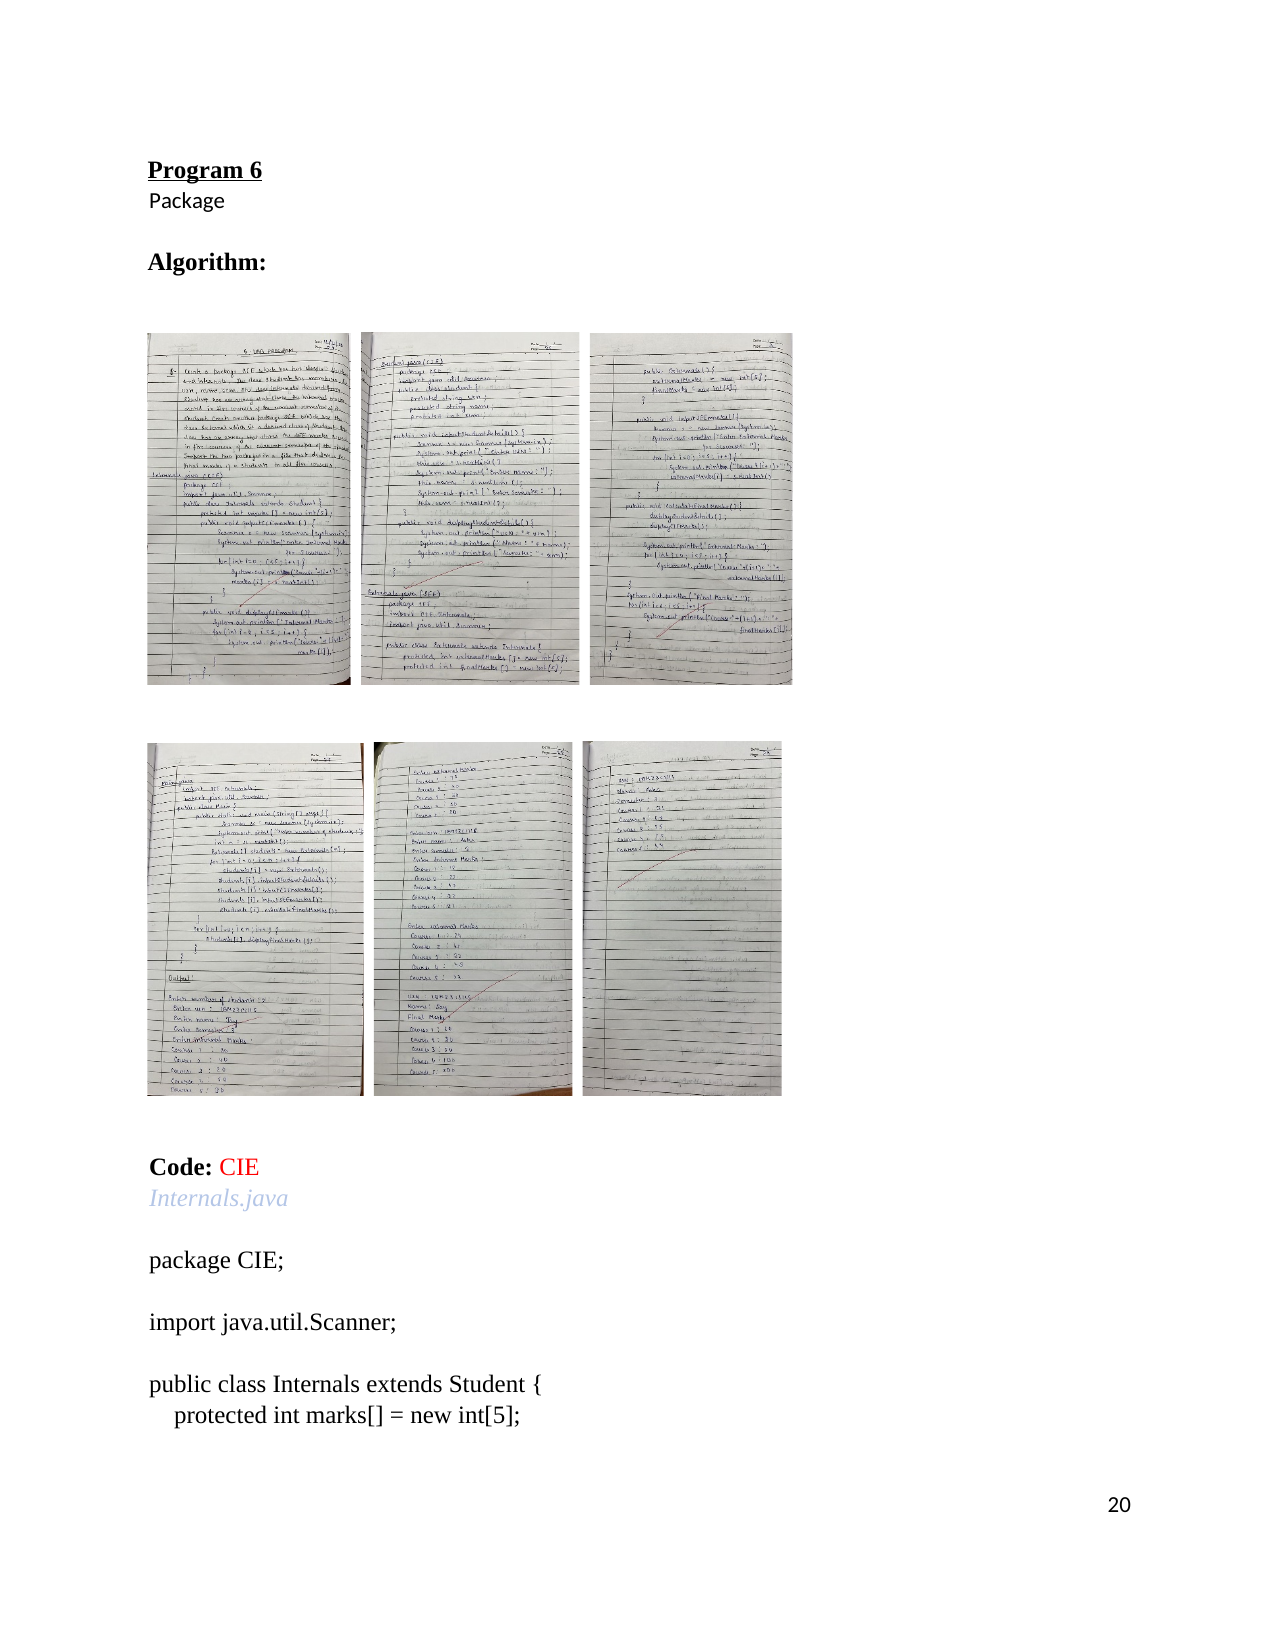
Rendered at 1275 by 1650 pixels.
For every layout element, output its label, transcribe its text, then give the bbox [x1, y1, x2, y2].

text Package [149, 187, 1131, 214]
picture [582, 741, 782, 1096]
picture [361, 332, 580, 685]
picture [373, 742, 573, 1096]
text protected int marks[] = new int[5]; [149, 1401, 1131, 1429]
text Algorithm: [147, 247, 1131, 276]
text package CIE; [149, 1245, 1131, 1274]
picture [147, 743, 364, 1096]
text Program 6 [147, 155, 1131, 184]
text import java.util.Scanner; [149, 1307, 1131, 1336]
text public class Internals extends Student { [149, 1369, 1131, 1398]
picture [589, 333, 793, 685]
text Code: CIE [149, 1152, 1131, 1181]
text Internals.java [149, 1183, 1131, 1212]
picture [147, 333, 351, 685]
